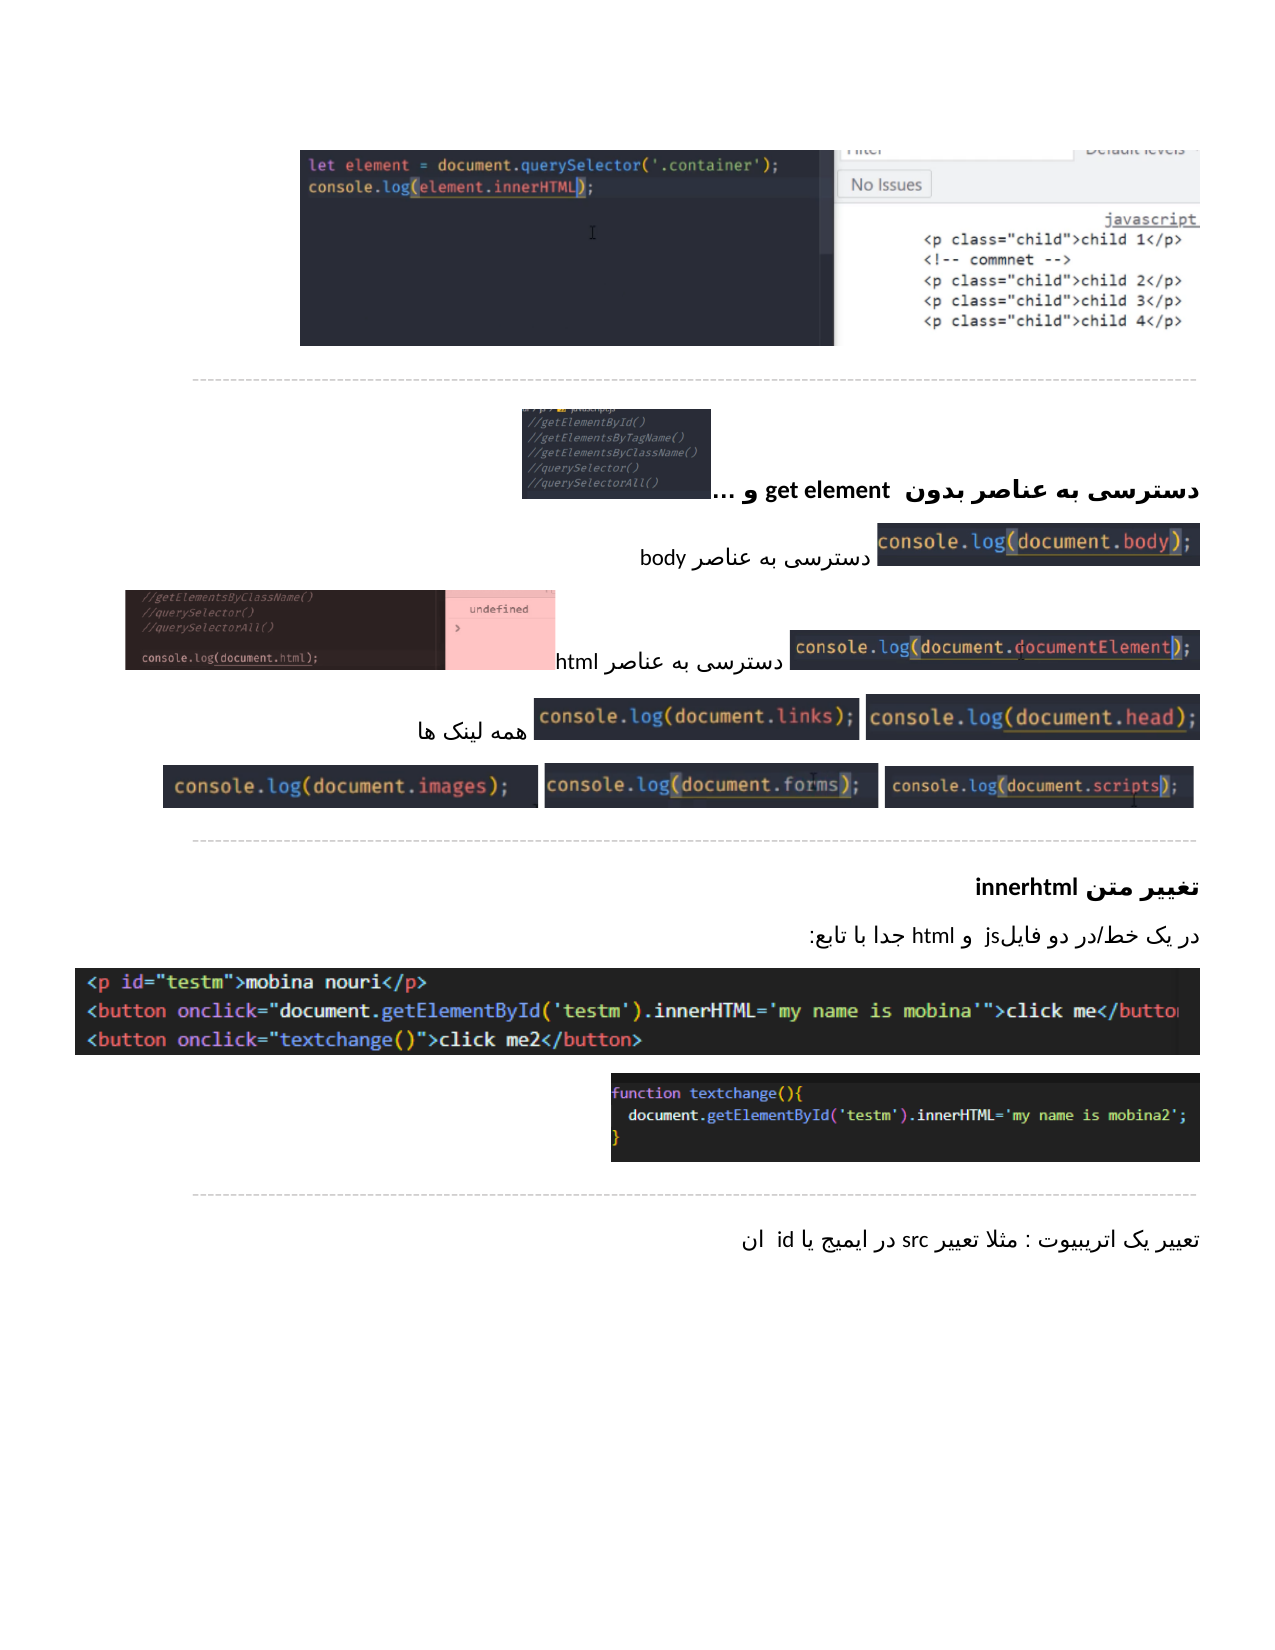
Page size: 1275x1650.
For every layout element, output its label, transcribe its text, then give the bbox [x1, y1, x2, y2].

text ------------------------------------------------------------------------------------------------------------------------------------ [75, 1180, 1200, 1206]
picture [544, 763, 879, 808]
picture [865, 694, 1200, 740]
text تغییر متن innerhtml [75, 872, 1200, 902]
picture [789, 630, 1200, 670]
picture [884, 766, 1194, 808]
text تعییر یک اتریبیوت : مثلا تعییر src در ایمیج یا id ان [75, 1225, 1200, 1253]
text دسترسی به عناصر بدون get element و … [75, 410, 1200, 505]
picture [522, 409, 711, 499]
picture [877, 523, 1200, 566]
picture [163, 765, 539, 808]
text دسترسی به عناصر html [75, 590, 1200, 675]
picture [611, 1073, 1200, 1162]
text ------------------------------------------------------------------------------------------------------------------------------------ [75, 826, 1200, 853]
picture [533, 698, 860, 740]
text در یک خط/در دو فایلjs و html جدا با تابع: [75, 921, 1200, 949]
picture [300, 150, 1200, 346]
picture [75, 968, 1200, 1055]
text ------------------------------------------------------------------------------------------------------------------------------------ [75, 365, 1200, 391]
